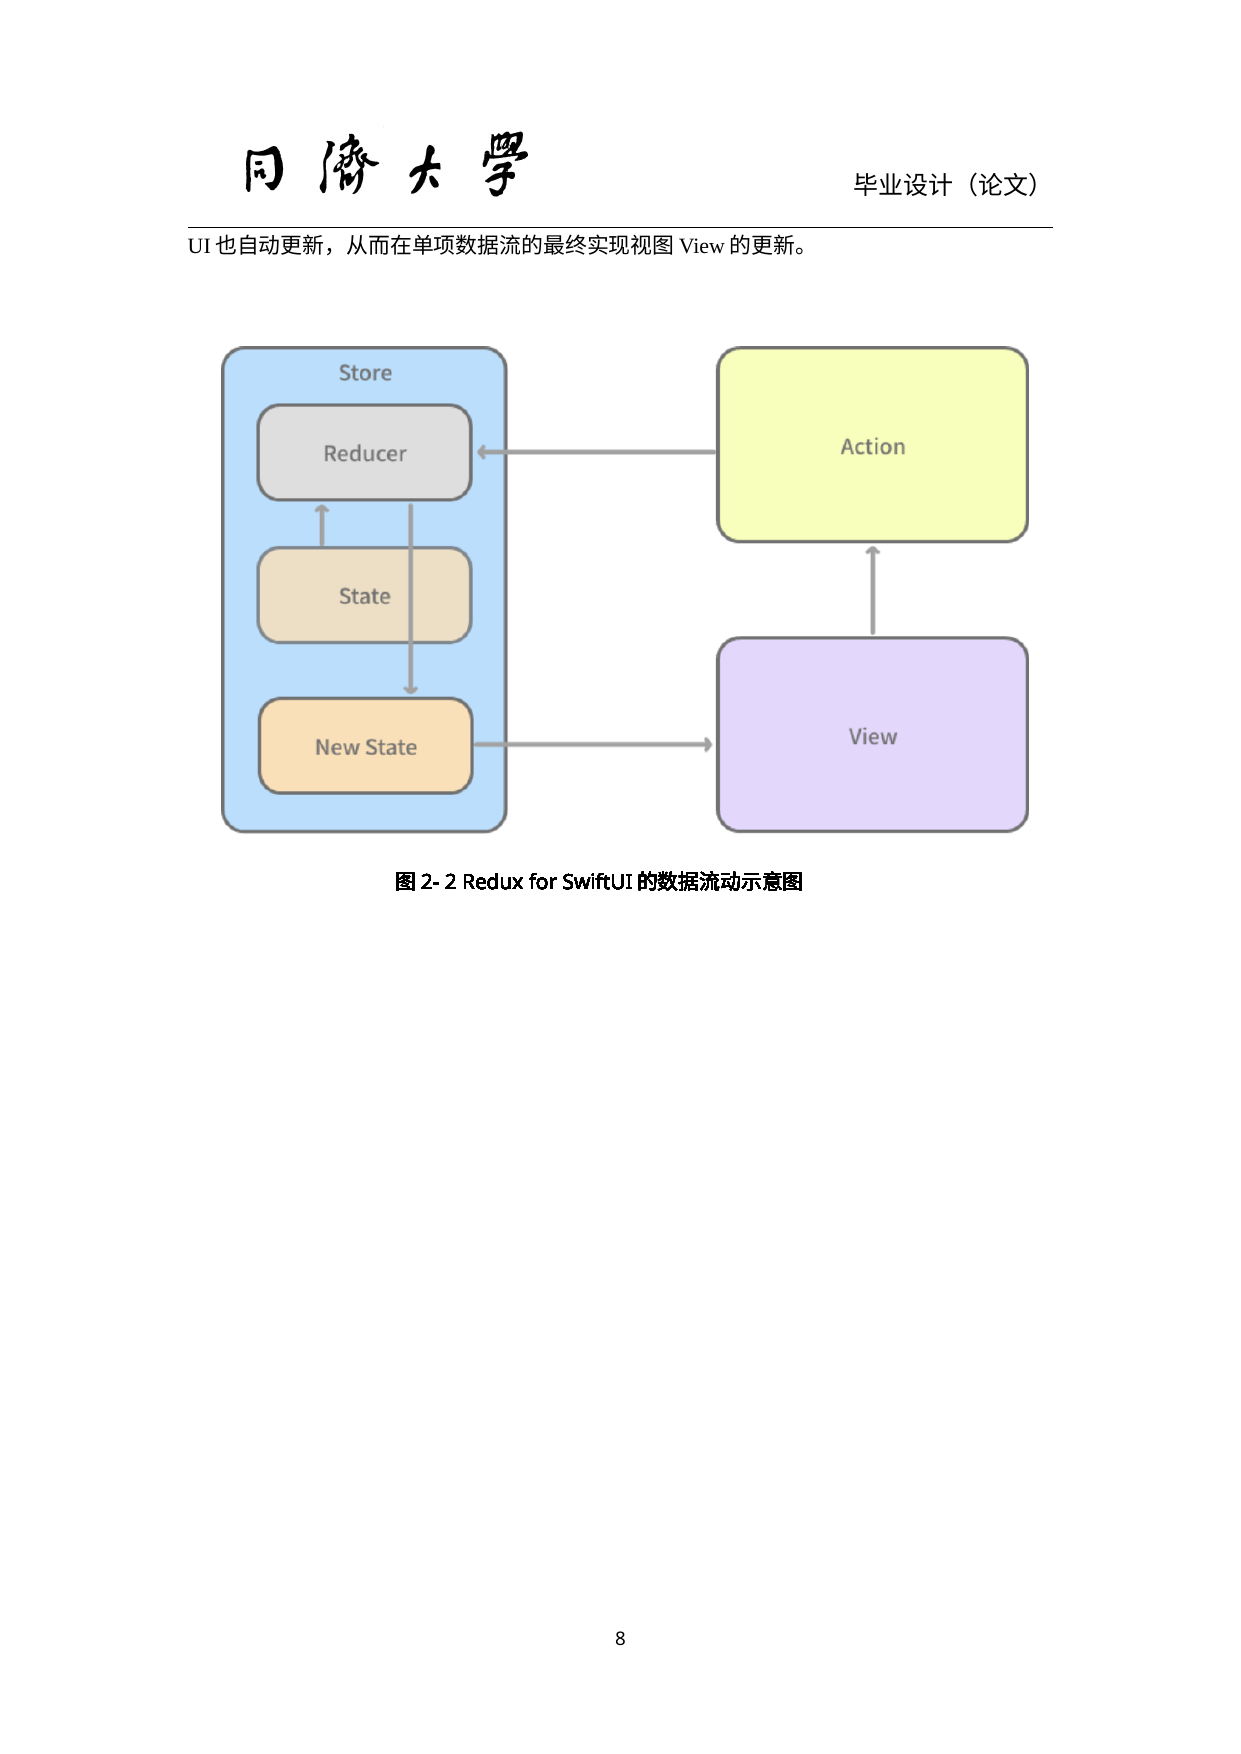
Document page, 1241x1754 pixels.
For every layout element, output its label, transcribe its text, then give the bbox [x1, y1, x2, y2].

picture [224, 123, 546, 202]
picture [194, 328, 1059, 866]
